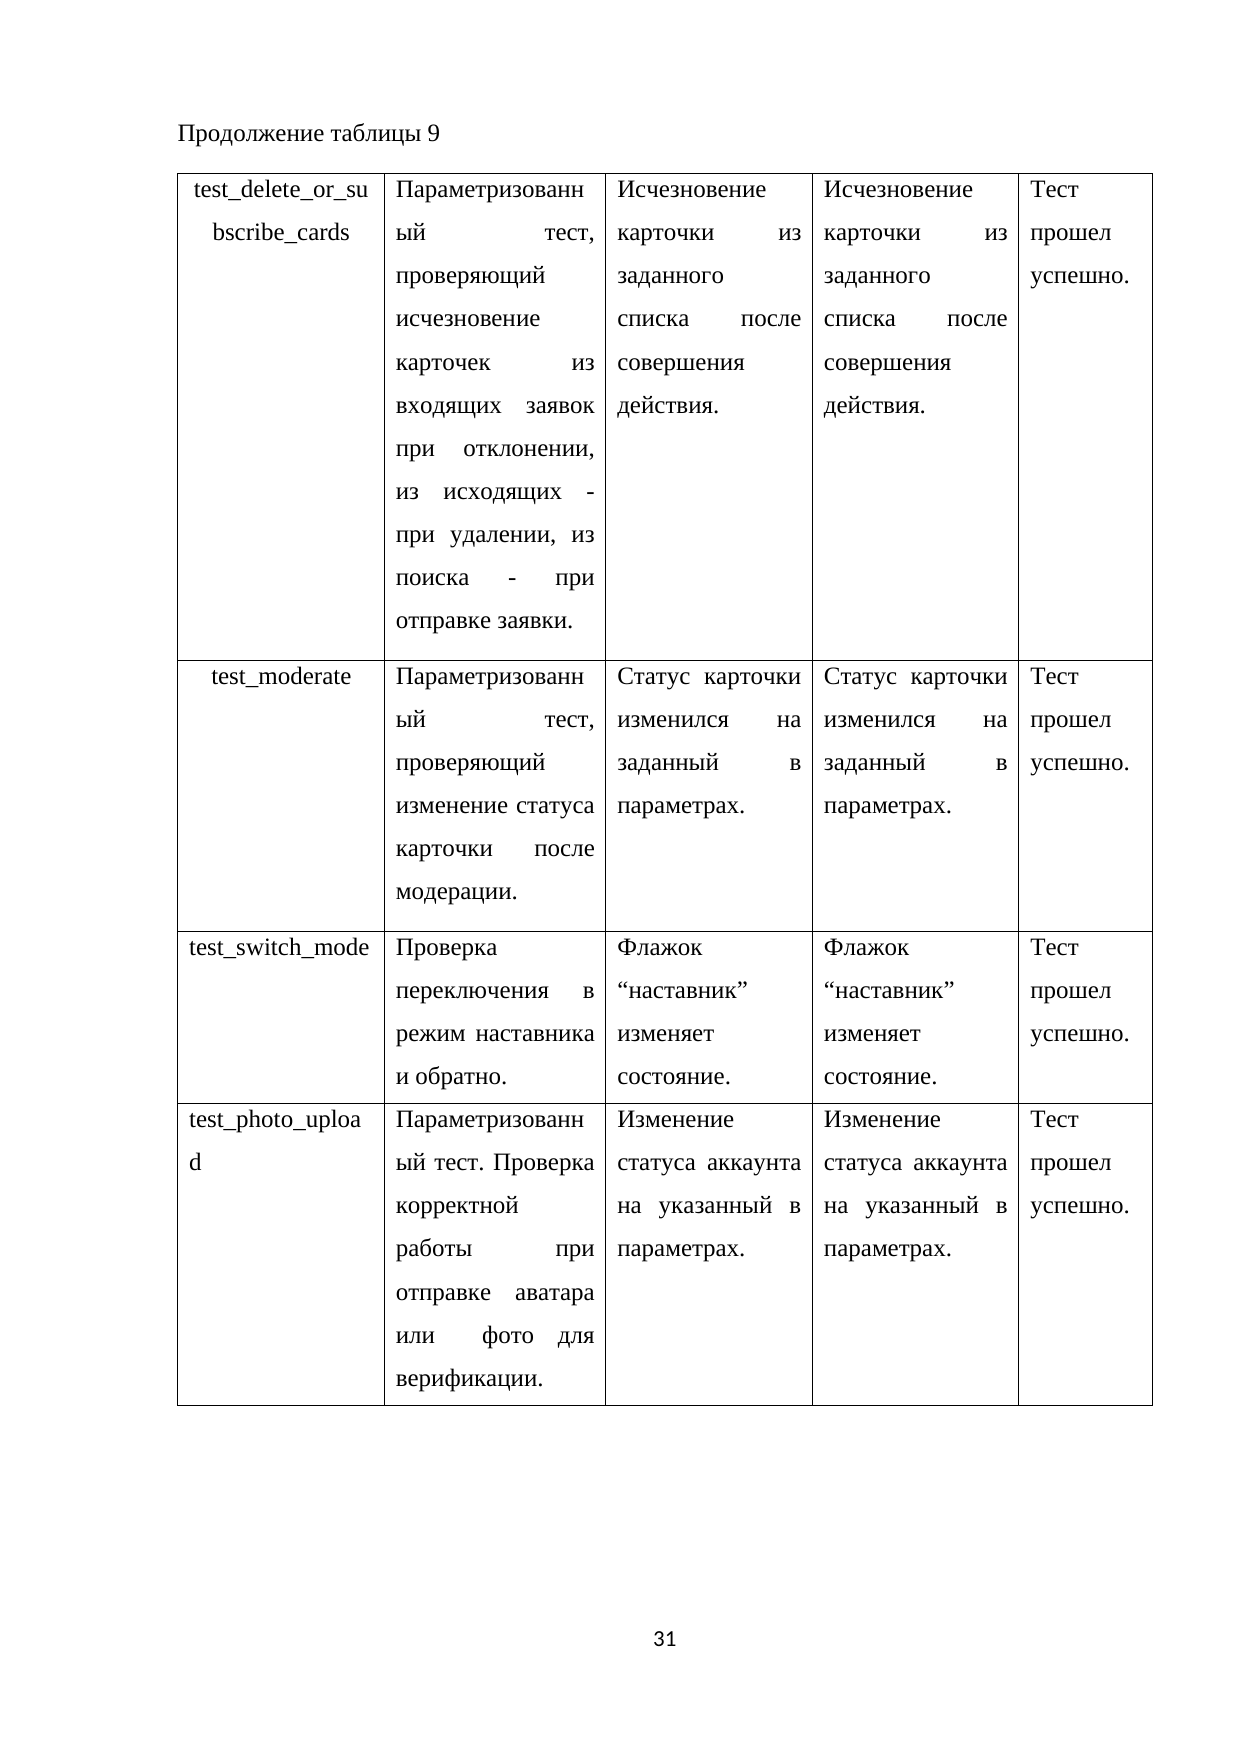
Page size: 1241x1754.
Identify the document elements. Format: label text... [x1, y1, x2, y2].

table_header Исчезновение карточки из заданного списка после совершения действия. [813, 174, 1018, 660]
table_cell Флажок “наставник” изменяет состояние. [813, 932, 1018, 1103]
table_header Исчезновение карточки из заданного списка после совершения действия. [606, 174, 812, 660]
table_cell Тест прошел успешно. [1019, 1104, 1152, 1405]
table_cell test_moderate [178, 661, 384, 931]
table_cell test_photo_upload [178, 1104, 384, 1405]
text Продолжение таблицы 9 [177, 118, 1152, 147]
table_cell Флажок “наставник” изменяет состояние. [606, 932, 812, 1103]
table_header Параметризованный тест, проверяющий исчезновение карточек из входящих заявок при отклонении, из исходящих - при удалении, из поиска - при отправке заявки. [385, 174, 605, 660]
table_cell Изменение статуса аккаунта на указанный в параметрах. [813, 1104, 1018, 1405]
table_cell Тест прошел успешно. [1019, 932, 1152, 1103]
table_cell Тест прошел успешно. [1019, 661, 1152, 931]
table_cell Параметризованный тест. Проверка корректной работы при отправке аватара или фото для верификации. [385, 1104, 605, 1405]
table_cell Параметризованный тест, проверяющий изменение статуса карточки после модерации. [385, 661, 605, 931]
table_header test_delete_or_subscribe_cards [178, 174, 384, 660]
table_cell Изменение статуса аккаунта на указанный в параметрах. [606, 1104, 812, 1405]
table_header Тест прошел успешно. [1019, 174, 1152, 660]
table_cell Статус карточки изменился на заданный в параметрах. [813, 661, 1018, 931]
table_cell test_switch_mode [178, 932, 384, 1103]
table_cell Статус карточки изменился на заданный в параметрах. [606, 661, 812, 931]
table_cell Проверка переключения в режим наставника и обратно. [385, 932, 605, 1103]
